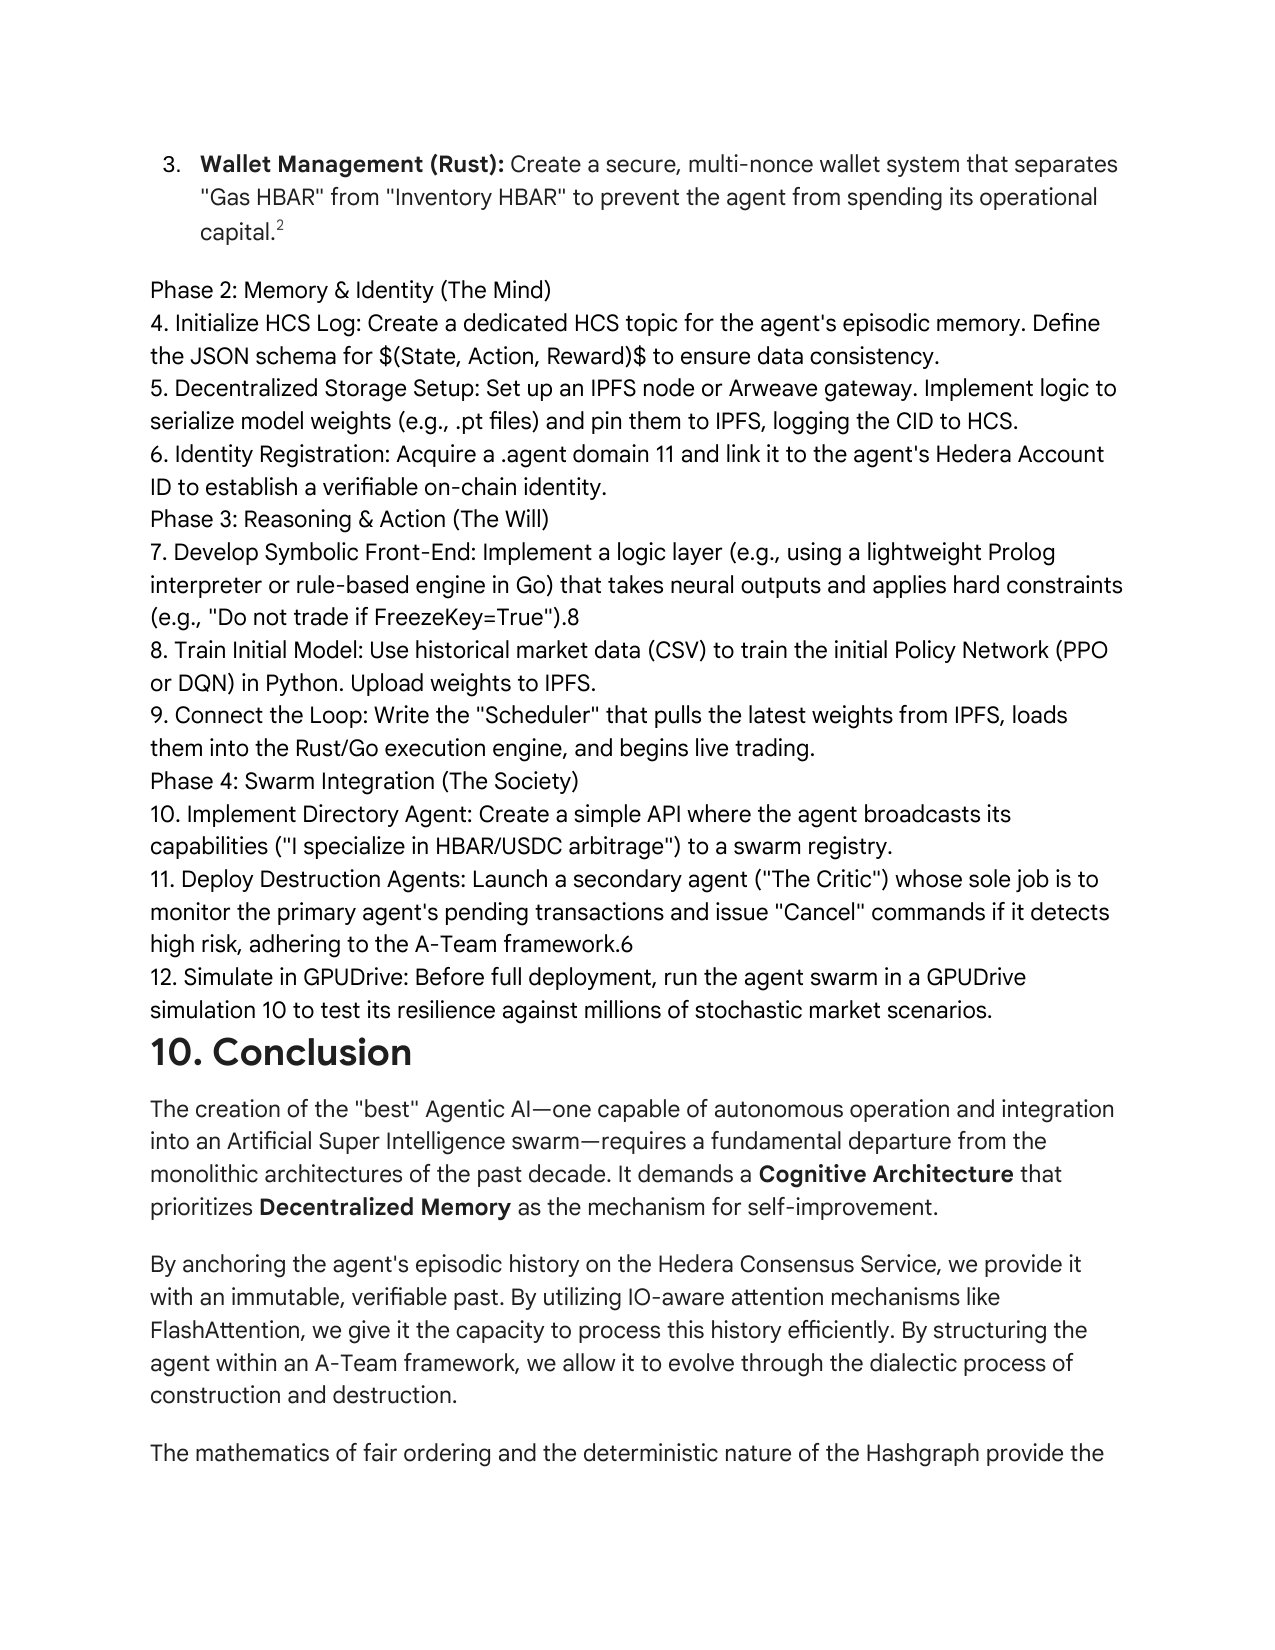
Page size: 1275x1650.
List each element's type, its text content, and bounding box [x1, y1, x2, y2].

list Wallet Management (Rust): Create a secure, multi-nonce wallet system that separates "Gas HBAR" from "Inventory HBAR" to prevent the agent from spending its operational capital.2 [162, 150, 1125, 247]
text 7. Develop Symbolic Front-End: Implement a logic layer (e.g., using a lightweight Prolog interpreter or rule-based engine in Go) that takes neural outputs and applies hard constraints (e.g., "Do not trade if FreezeKey=True").8 [150, 538, 1125, 632]
text The creation of the "best" Agentic AI—one capable of autonomous operation and integration into an Artificial Super Intelligence swarm—requires a fundamental departure from the monolithic architectures of the past decade. It demands a Cognitive Architecture that prioritizes Decentralized Memory as the mechanism for self-improvement. [150, 1095, 1125, 1222]
text 4. Initialize HCS Log: Create a dedicated HCS topic for the agent's episodic memory. Define the JSON schema for $(State, Action, Reward)$ to ensure data consistency. [150, 309, 1125, 371]
text 12. Simulate in GPUDrive: Before full deployment, run the agent swarm in a GPUDrive simulation 10 to test its resilience against millions of stochastic market scenarios. [150, 963, 1125, 1025]
subtitle 10. Conclusion [150, 1029, 1125, 1076]
text 8. Train Initial Model: Use historical market data (CSV) to train the initial Policy Network (PPO or DQN) in Python. Upload weights to IPFS. [150, 636, 1125, 698]
text 5. Decentralized Storage Setup: Set up an IPFS node or Arweave gateway. Implement logic to serialize model weights (e.g., .pt files) and pin them to IPFS, logging the CID to HCS. [150, 375, 1125, 436]
text 9. Connect the Loop: Write the "Scheduler" that pulls the latest weights from IPFS, loads them into the Rust/Go execution engine, and begins live trading. [150, 702, 1125, 763]
text 6. Identity Registration: Acquire a .agent domain 11 and link it to the agent's Hedera Account ID to establish a verifiable on-chain identity. [150, 440, 1125, 502]
text Phase 4: Swarm Integration (The Society) [150, 767, 1125, 796]
text Phase 2: Memory & Identity (The Mind) [150, 277, 1125, 305]
text 11. Deploy Destruction Agents: Launch a secondary agent ("The Critic") whose sole job is to monitor the primary agent's pending transactions and issue "Cancel" commands if it detects high risk, adhering to the A-Team framework.6 [150, 865, 1125, 959]
text Phase 3: Reasoning & Action (The Will) [150, 506, 1125, 534]
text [150, 1439, 1125, 1468]
text 10. Implement Directory Agent: Create a simple API where the agent broadcasts its capabilities ("I specialize in HBAR/USDC arbitrage") to a swarm registry. [150, 800, 1125, 861]
text By anchoring the agent's episodic history on the Hedera Consensus Service, we provide it with an immutable, verifiable past. By utilizing IO-aware attention mechanisms like FlashAttention, we give it the capacity to process this history efficiently. By structuring the agent within an A-Team framework, we allow it to evolve through the dialectic process of construction and destruction. [150, 1251, 1125, 1410]
